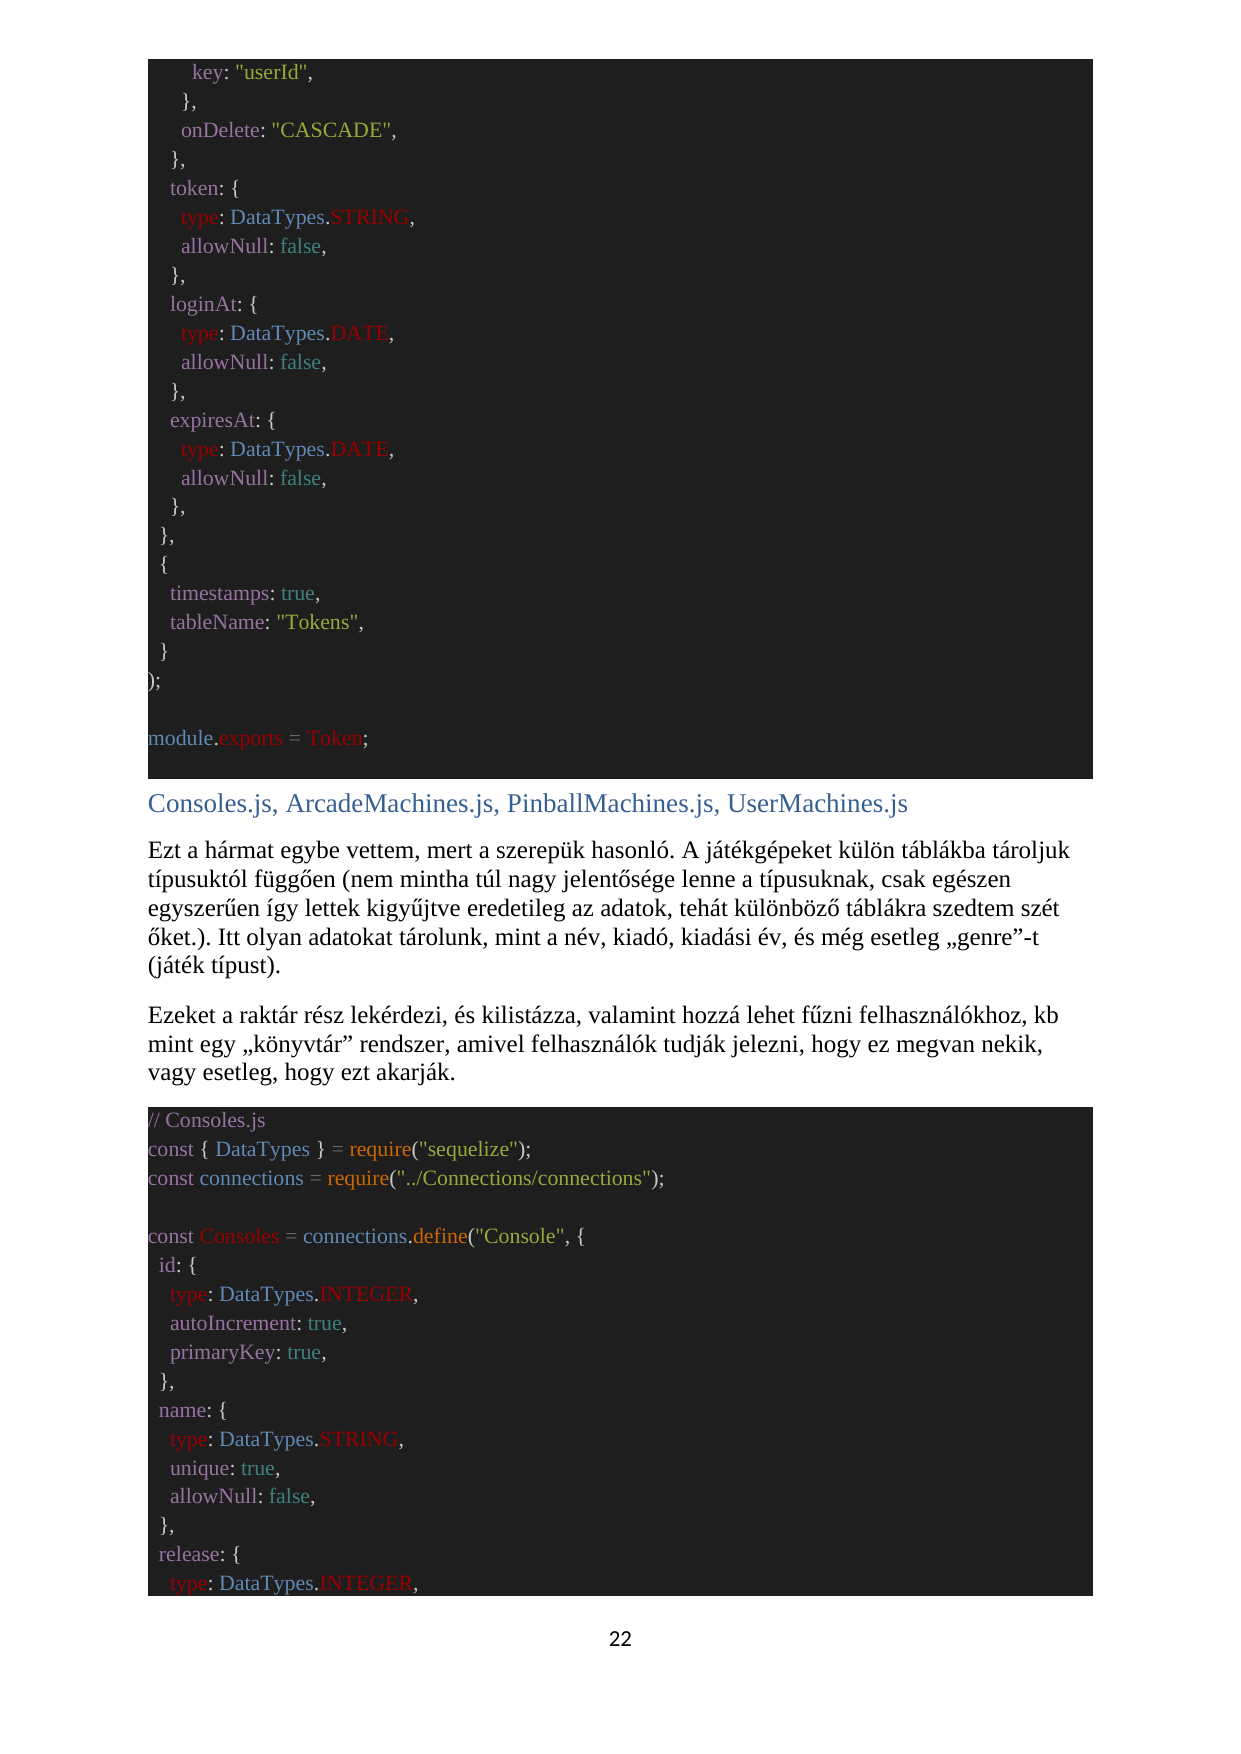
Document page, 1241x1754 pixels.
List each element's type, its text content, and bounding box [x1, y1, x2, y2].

subtitle Consoles.js, ArcadeMachines.js, PinballMachines.js, UserMachines.js [148, 787, 1093, 818]
text Ezt a hármat egybe vettem, mert a szerepük hasonló. A játékgépeket külön táblákba tároljuk típusuktól függően (nem mintha túl nagy jelentősége lenne a típusuknak, csak egészen egyszerűen így lettek kigyűjtve eredetileg az adatok, tehát különböző táblákra szedtem szét őket.). Itt olyan adatokat tárolunk, mint a név, kiadó, kiadási év, és még esetleg „genre”-t (játék típust). [148, 835, 1093, 979]
text autoIncrement: true, [148, 1310, 1093, 1335]
text type: DataTypes.STRING, [148, 204, 1093, 229]
text type: DataTypes.STRING, [148, 1426, 1093, 1451]
text allowNull: false, [148, 464, 1093, 490]
text Ezeket a raktár rész lekérdezi, és kilistázza, valamint hozzá lehet fűzni felhasználókhoz, kb mint egy „könyvtár” rendszer, amivel felhasználók tudják jelezni, hogy ez megvan nekik, vagy esetleg, hogy ezt akarják. [148, 1000, 1093, 1086]
text id: { [148, 1252, 1093, 1277]
text key: "userId", [148, 59, 1093, 84]
text }, [148, 88, 1093, 113]
text type: DataTypes.INTEGER, [148, 1570, 1093, 1596]
text loginAt: { [148, 291, 1093, 316]
text primaryKey: true, [148, 1339, 1093, 1364]
text type: DataTypes.INTEGER, [148, 1281, 1093, 1306]
text expiresAt: { [148, 407, 1093, 432]
text allowNull: false, [148, 349, 1093, 374]
text onDelete: "CASCADE", [148, 117, 1093, 142]
text name: { [148, 1397, 1093, 1422]
text const Consoles = connections.define("Console", { [148, 1223, 1093, 1248]
text unique: true, [148, 1454, 1093, 1480]
text timestamps: true, [148, 580, 1093, 606]
text }, [148, 1368, 1093, 1393]
text }, [148, 522, 1093, 548]
text allowNull: false, [148, 233, 1093, 258]
text tableName: "Tokens", [148, 609, 1093, 634]
text { [148, 551, 1093, 577]
text }, [148, 146, 1093, 171]
text const { DataTypes } = require("sequelize"); [148, 1136, 1093, 1161]
text }, [148, 1512, 1093, 1538]
text allowNull: false, [148, 1483, 1093, 1509]
text }, [148, 262, 1093, 287]
text // Consoles.js [148, 1107, 1093, 1132]
text } [148, 638, 1093, 663]
text type: DataTypes.DATE, [148, 320, 1093, 345]
text const connections = require("../Connections/connections"); [148, 1165, 1093, 1190]
text }, [148, 493, 1093, 519]
text type: DataTypes.DATE, [148, 436, 1093, 461]
text }, [148, 378, 1093, 403]
text module.exports = Token; [148, 725, 1093, 750]
text token: { [148, 175, 1093, 200]
text ); [148, 667, 1093, 692]
text release: { [148, 1541, 1093, 1567]
